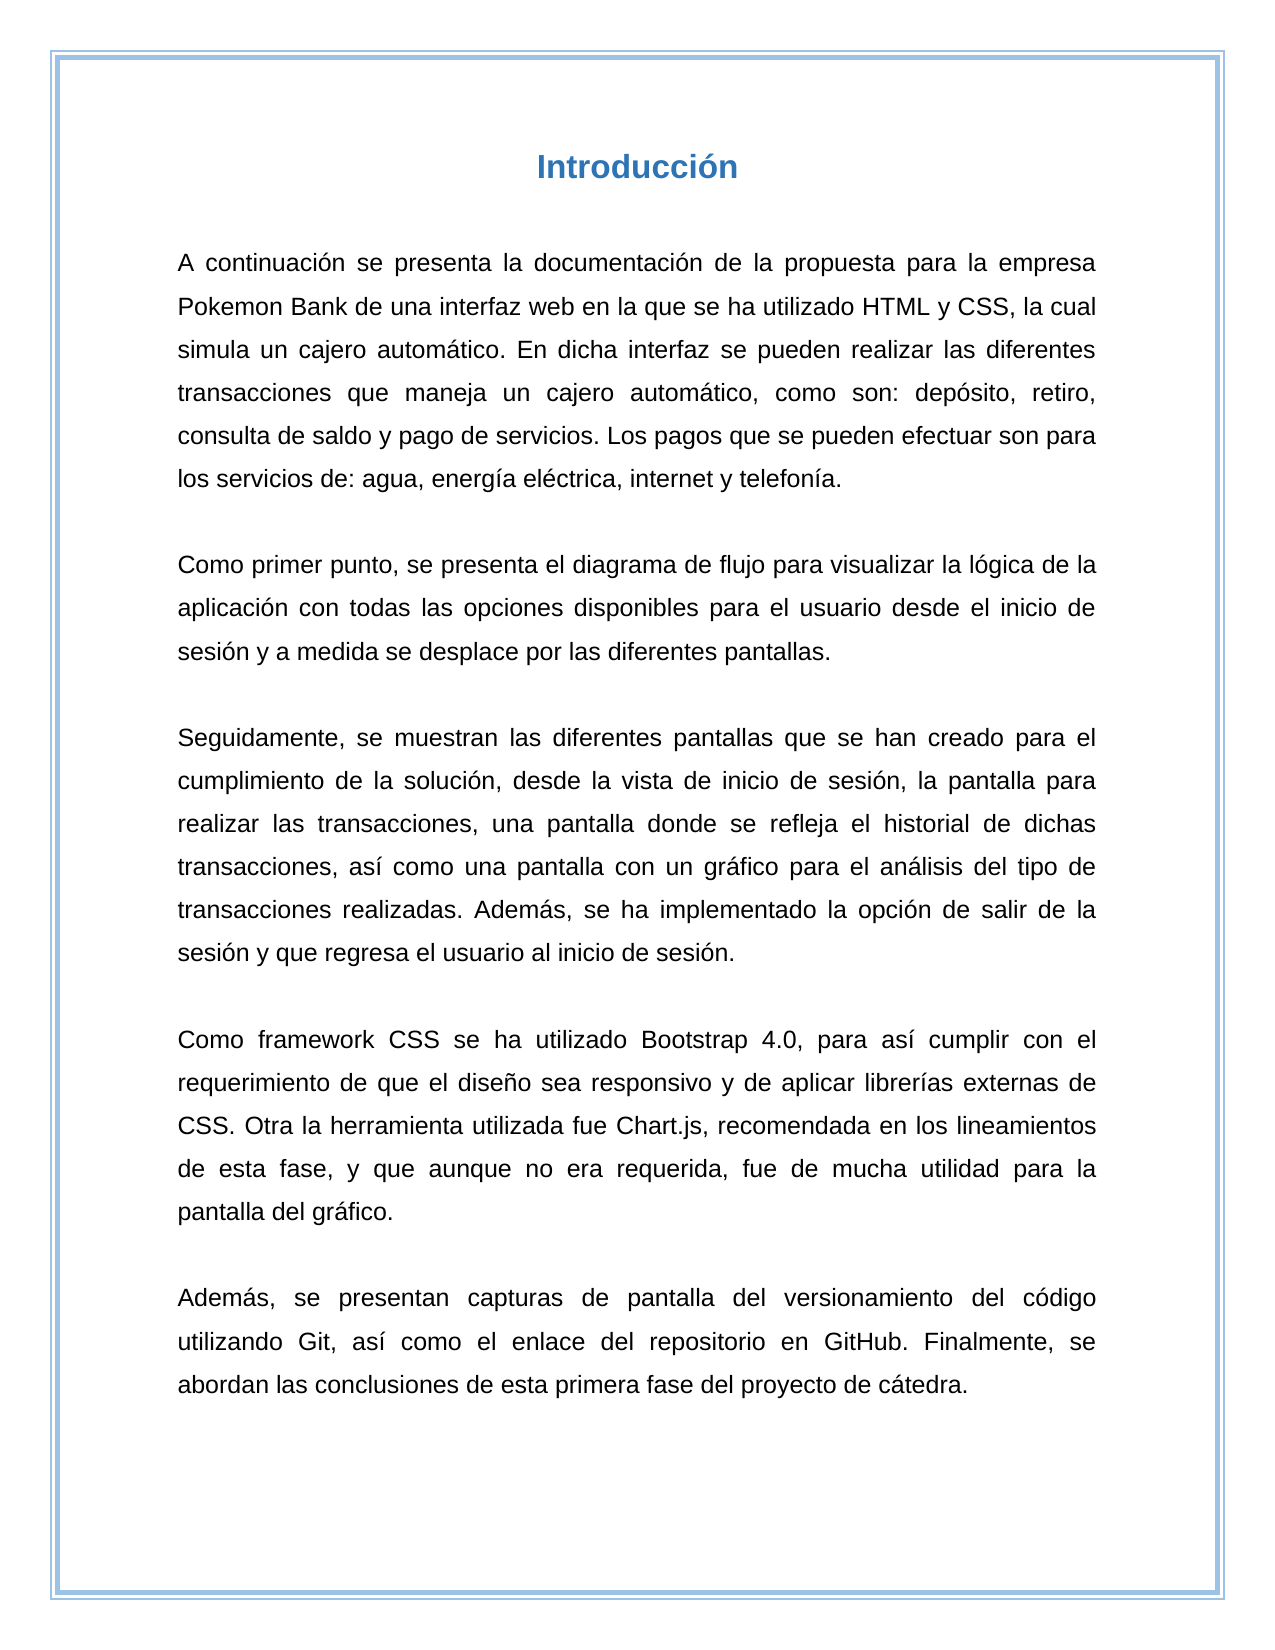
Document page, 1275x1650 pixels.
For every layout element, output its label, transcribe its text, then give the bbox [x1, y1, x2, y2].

text Seguidamente, se muestran las diferentes pantallas que se han creado para el cumplimiento de la solución, desde la vista de inicio de sesión, la pantalla para realizar las transacciones, una pantalla donde se refleja el historial de dichas transacciones, así como una pantalla con un gráfico para el análisis del tipo de transacciones realizadas. Además, se ha implementado la opción de salir de la sesión y que regresa el usuario al inicio de sesión. [177, 723, 1098, 967]
text Además, se presentan capturas de pantalla del versionamiento del código utilizando Git, así como el enlace del repositorio en GitHub. Finalmente, se abordan las conclusiones de esta primera fase del proyecto de cátedra. [177, 1283, 1098, 1398]
text Como framework CSS se ha utilizado Bootstrap 4.0, para así cumplir con el requerimiento de que el diseño sea responsivo y de aplicar librerías externas de CSS. Otra la herramienta utilizada fue Chart.js, recomendada en los lineamientos de esta fase, y que aunque no era requerida, fue de mucha utilidad para la pantalla del gráfico. [177, 1024, 1098, 1226]
text Introducción [177, 148, 1098, 186]
text Como primer punto, se presenta el diagrama de flujo para visualizar la lógica de la aplicación con todas las opciones disponibles para el usuario desde el inicio de sesión y a medida se desplace por las diferentes pantallas. [177, 550, 1098, 665]
text A continuación se presenta la documentación de la propuesta para la empresa Pokemon Bank de una interfaz web en la que se ha utilizado HTML y CSS, la cual simula un cajero automático. En dicha interfaz se pueden realizar las diferentes transacciones que maneja un cajero automático, como son: depósito, retiro, consulta de saldo y pago de servicios. Los pagos que se pueden efectuar son para los servicios de: agua, energía eléctrica, internet y telefonía. [177, 248, 1098, 493]
